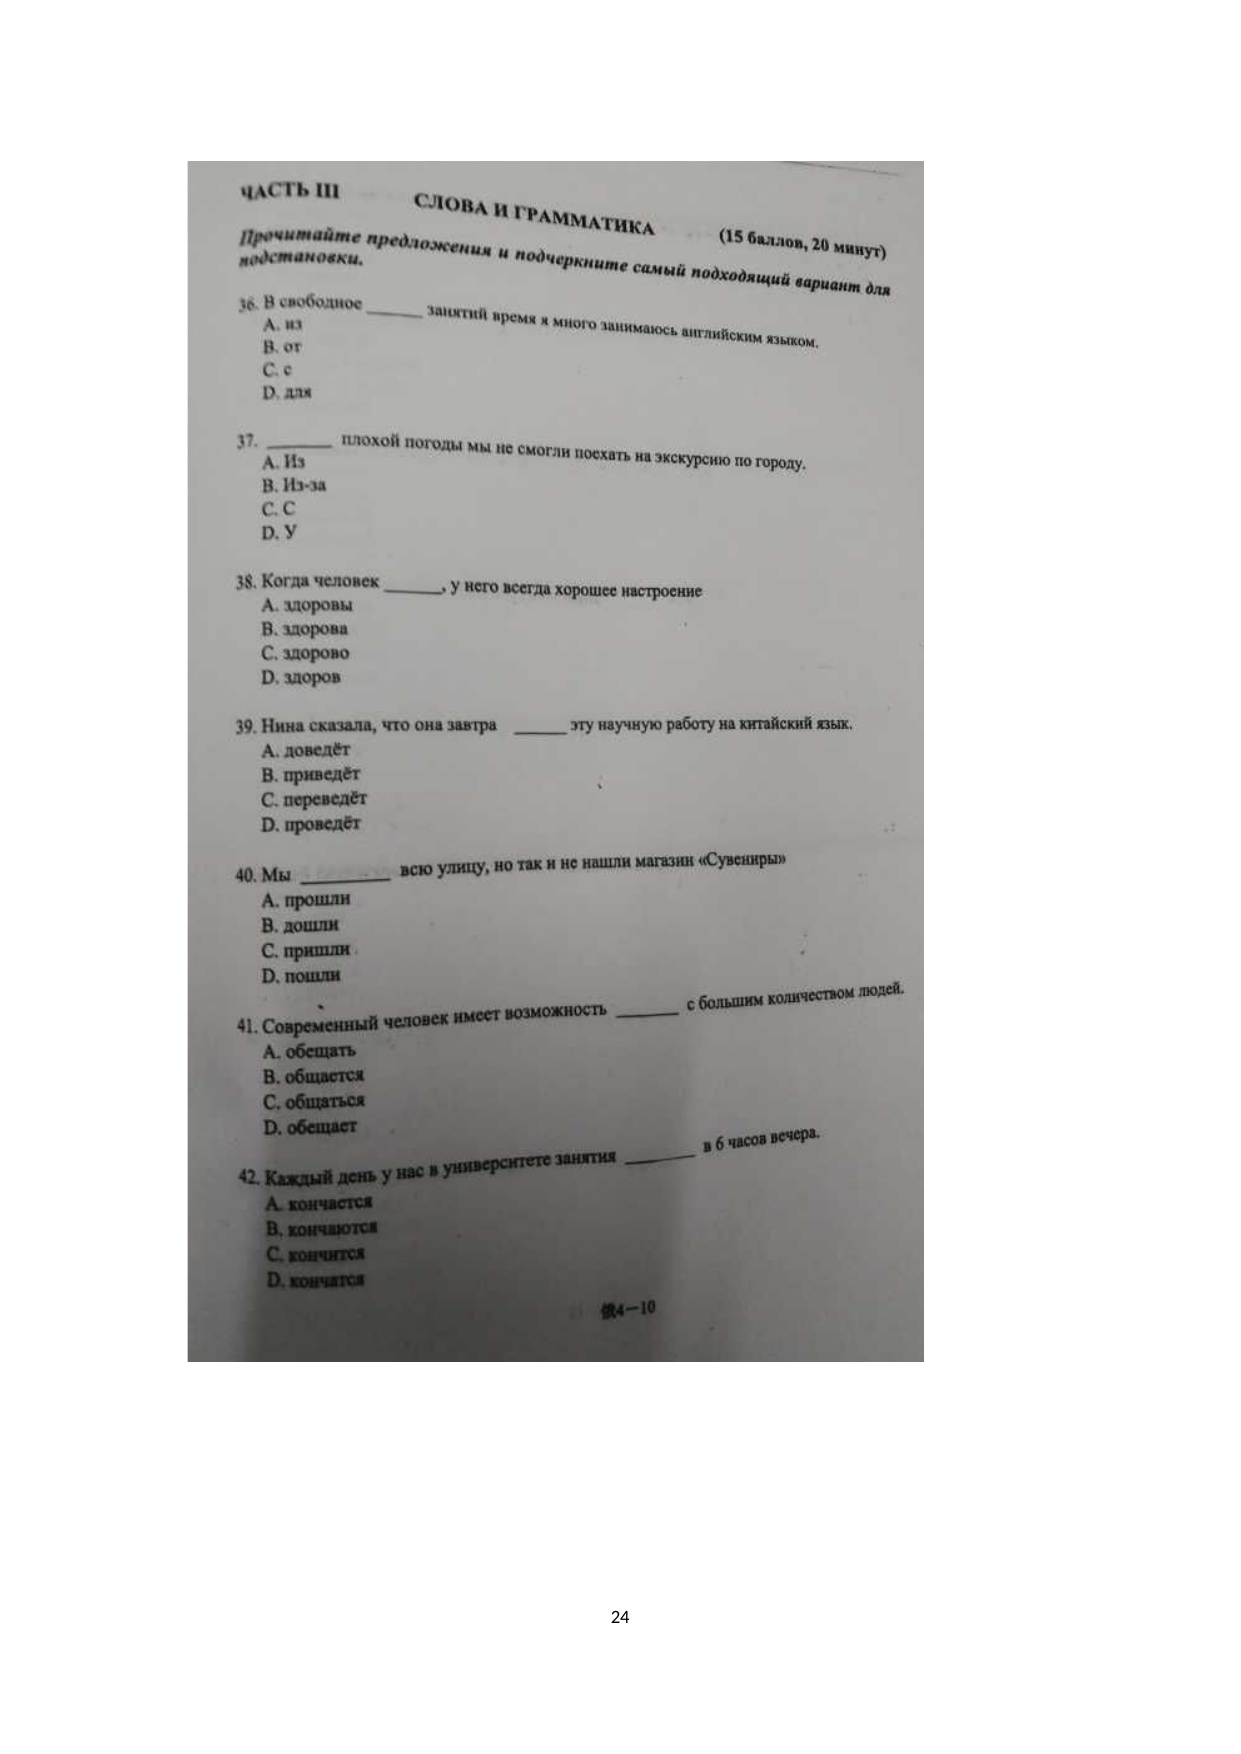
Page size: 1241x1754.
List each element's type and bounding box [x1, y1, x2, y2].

picture [187, 161, 924, 1362]
